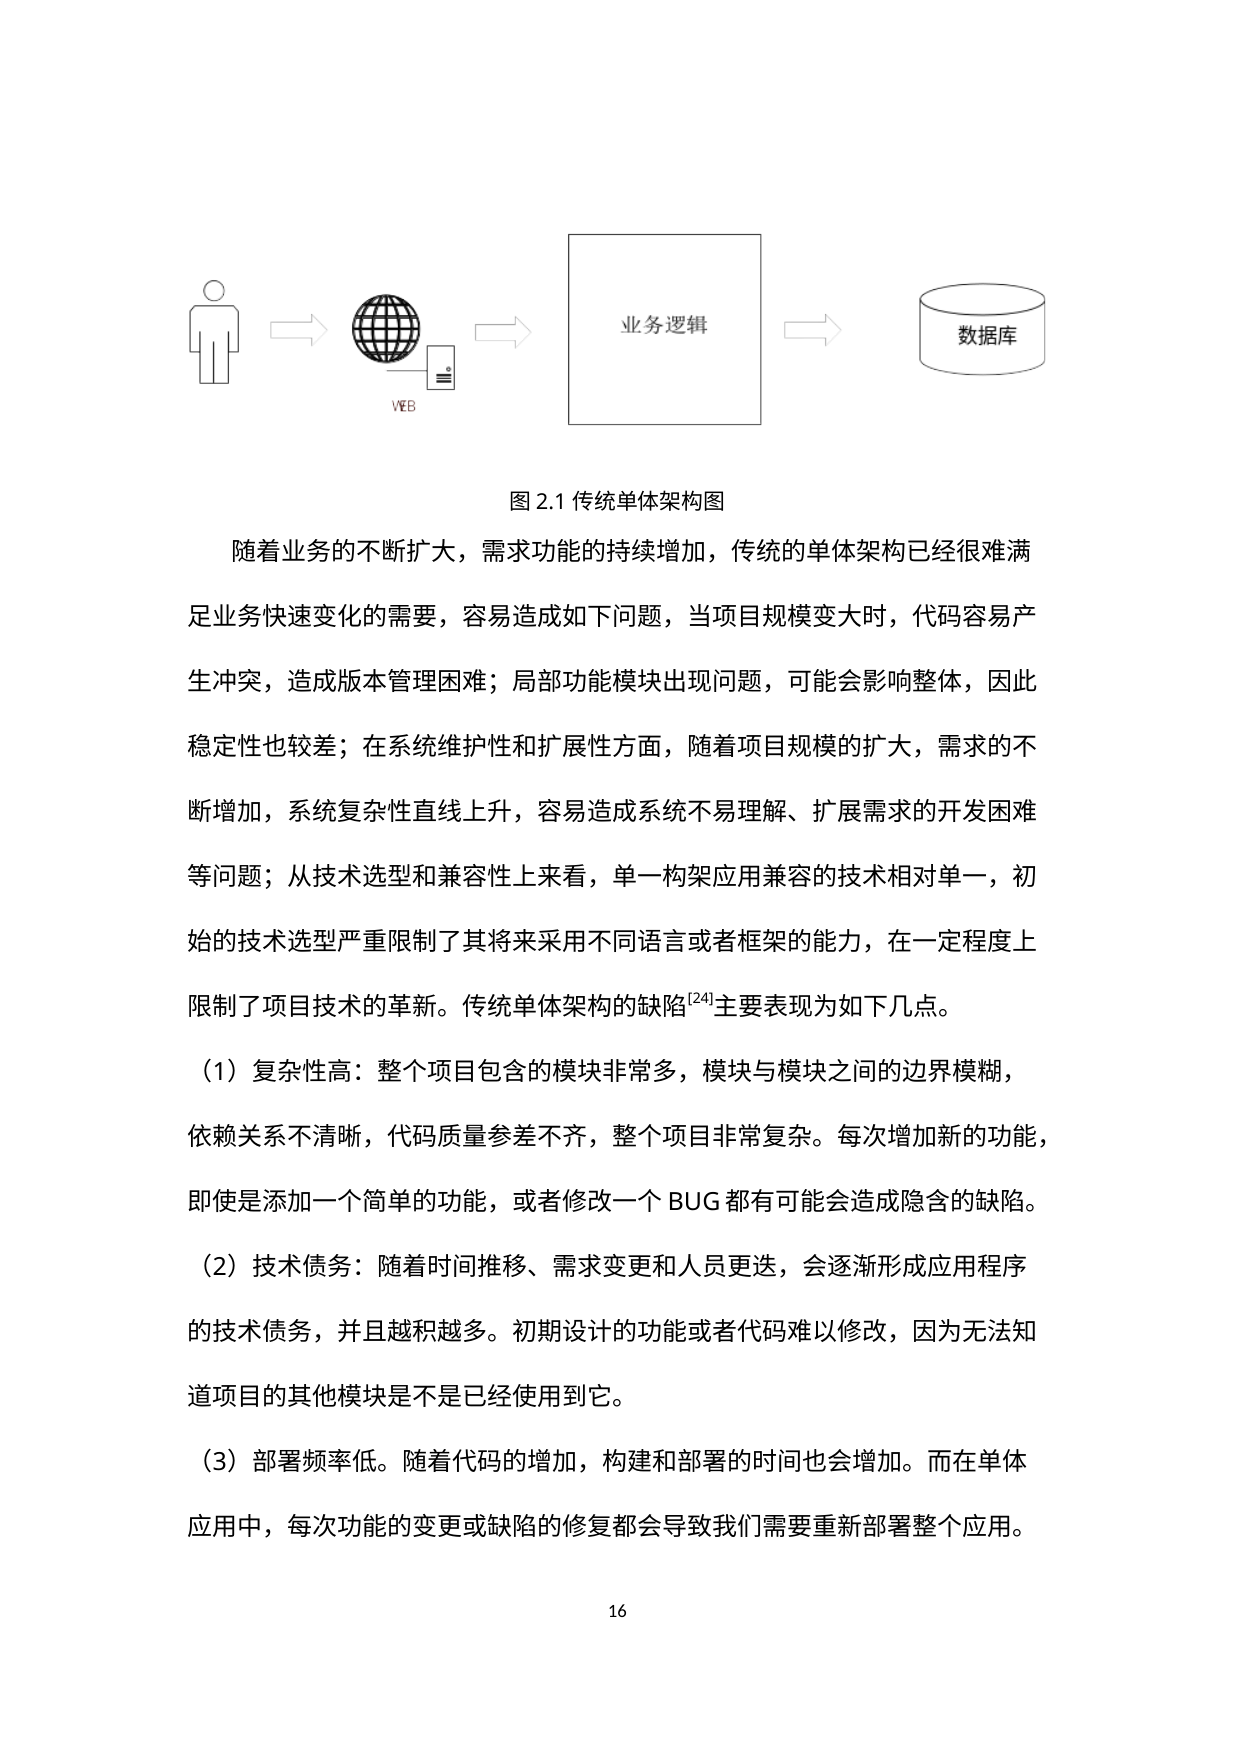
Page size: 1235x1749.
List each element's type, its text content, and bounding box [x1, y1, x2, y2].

text 随着业务的不断扩大，需求功能的持续增加，传统的单体架构已经很难满足业务快速变化的需要，容易造成如下问题，当项目规模变大时，代码容易产生冲突，造成版本管理困难；局部功能模块出现问题，可能会影响整体，因此稳定性也较差；在系统维护性和扩展性方面，随着项目规模的扩大，需求的不断增加，系统复杂性直线上升，容易造成系统不易理解、扩展需求的开发困难等问题；从技术选型和兼容性上来看，单一构架应用兼容的技术相对单一，初始的技术选型严重限制了其将来采用不同语言或者框架的能力，在一定程度上限制了项目技术的革新。传统单体架构的缺陷[24]主要表现为如下几点。 [187, 517, 1047, 1037]
list 技术债务：随着时间推移、需求变更和人员更迭，会逐渐形成应用程序的技术债务，并且越积越多。初期设计的功能或者代码难以修改，因为无法知道项目的其他模块是不是已经使用到它。 [187, 1232, 1047, 1427]
list 复杂性高：整个项目包含的模块非常多，模块与模块之间的边界模糊，依赖关系不清晰，代码质量参差不齐，整个项目非常复杂。每次增加新的功能，即使是添加一个简单的功能，或者修改一个BUG都有可能会造成隐含的缺陷。 [187, 1037, 1047, 1232]
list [187, 1427, 1047, 1557]
text 图2.1 传统单体架构图 [187, 484, 1047, 517]
